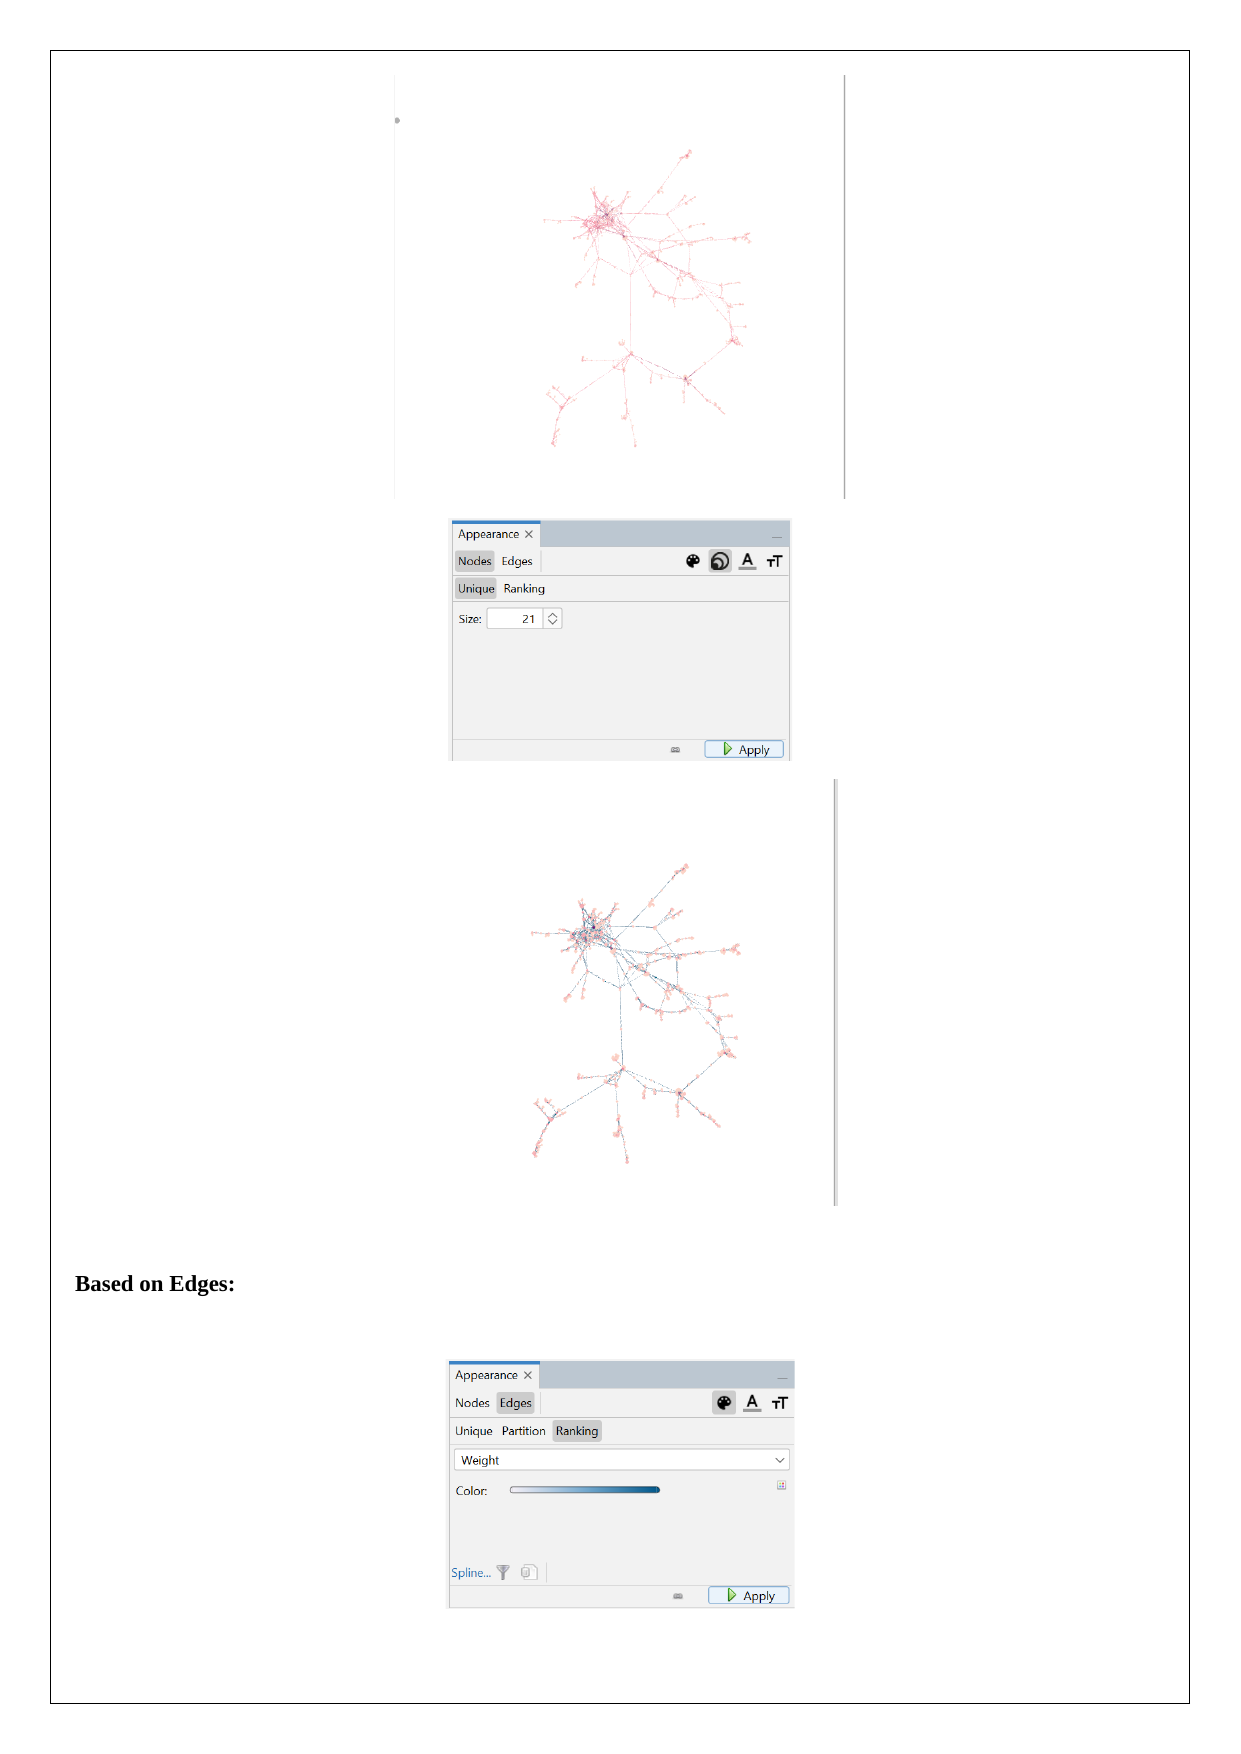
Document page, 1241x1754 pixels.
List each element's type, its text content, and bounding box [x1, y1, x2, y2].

picture [448, 518, 793, 761]
picture [402, 779, 838, 1206]
text Based on Edges: [75, 1269, 1165, 1296]
picture [394, 75, 846, 499]
picture [445, 1359, 795, 1609]
